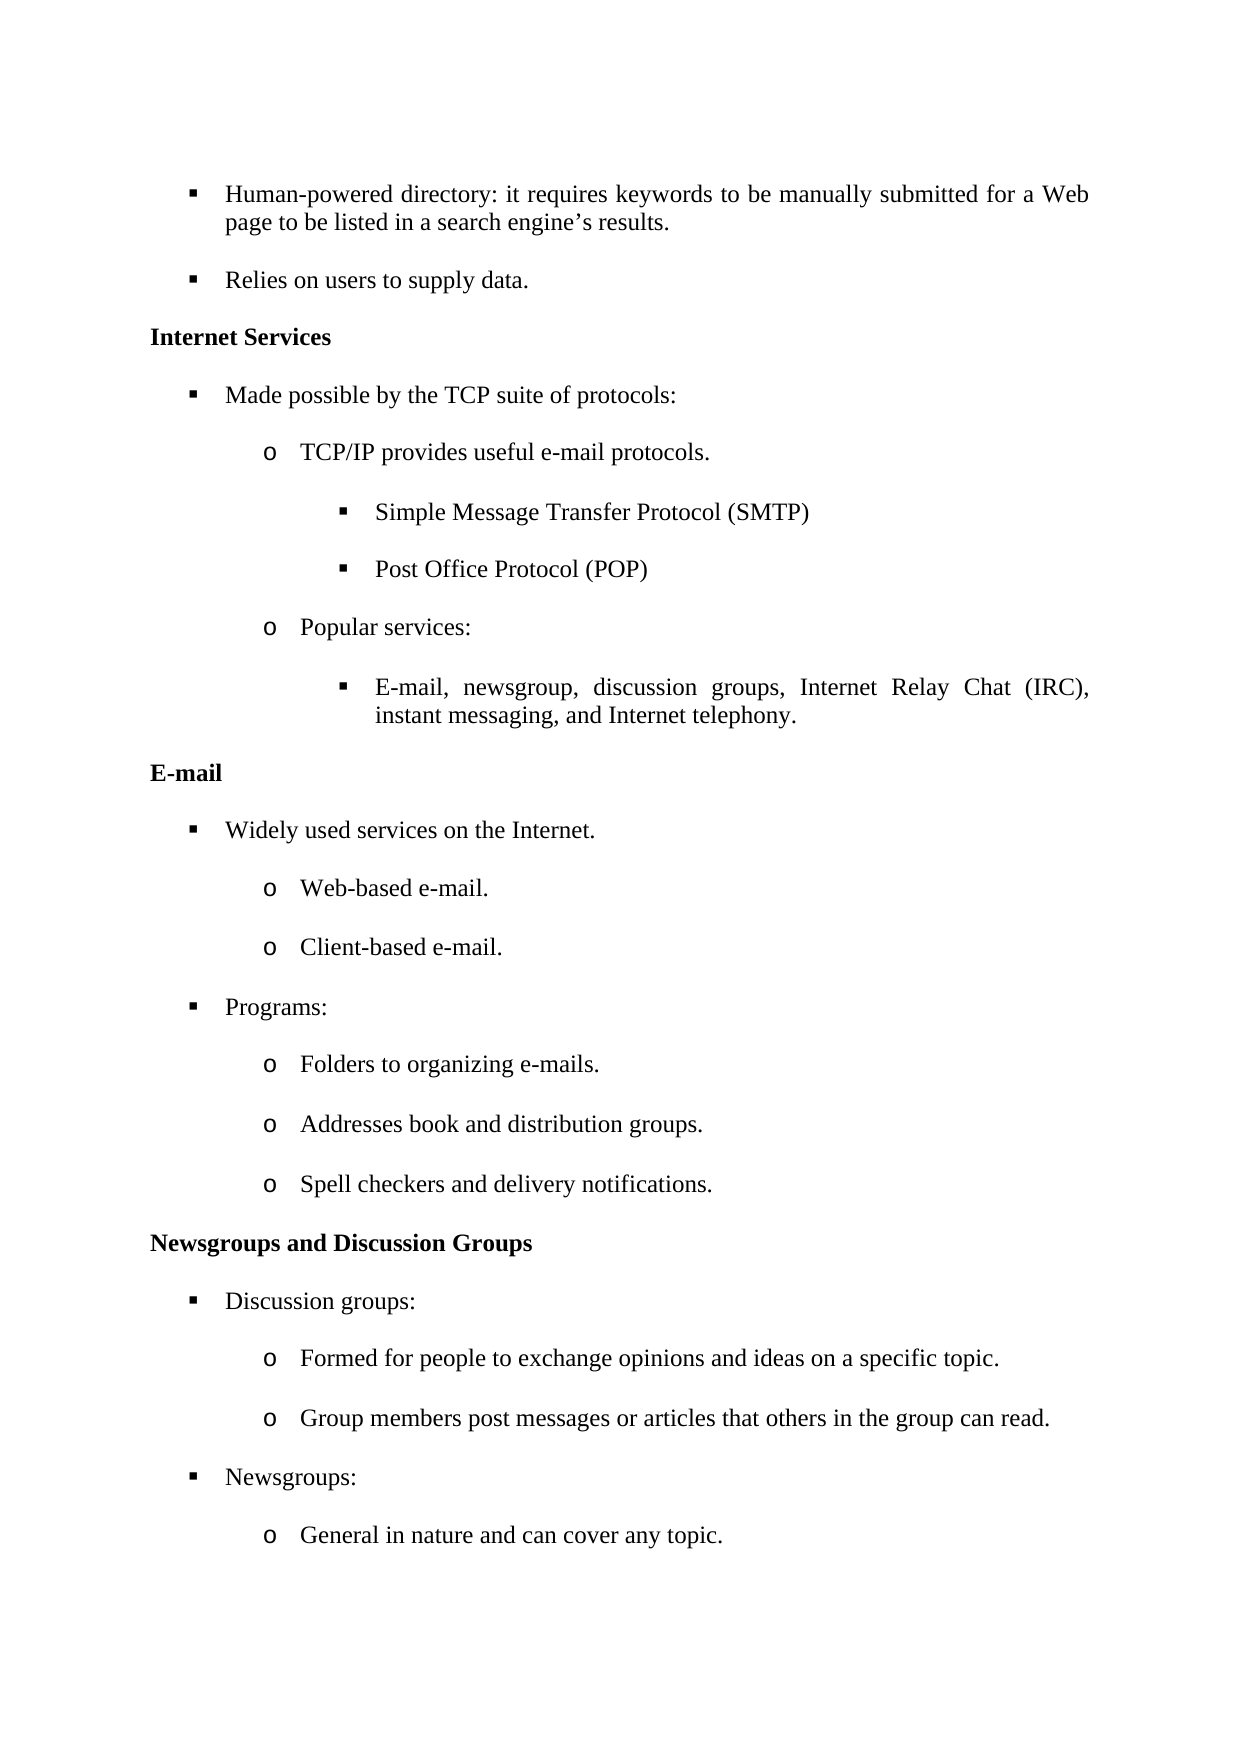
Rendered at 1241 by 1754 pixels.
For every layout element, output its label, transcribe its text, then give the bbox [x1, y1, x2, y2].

list Discussion groups: [187, 1286, 1090, 1314]
list Programs: [187, 992, 1090, 1021]
list Client-based e-mail. [262, 932, 1090, 963]
list Spell checkers and delivery notifications. [262, 1169, 1090, 1199]
text E-mail [150, 758, 1090, 787]
list Widely used services on the Internet. [187, 815, 1090, 844]
list Human-powered directory: it requires keywords to be manually submitted for a Web page to be listed in a search engine’s results. [187, 179, 1090, 236]
list Simple Message Transfer Protocol (SMTP) [337, 497, 1090, 526]
list Relies on users to supply data. [187, 265, 1090, 294]
list TCP/IP provides useful e-mail protocols. [262, 437, 1090, 468]
text Internet Services [150, 322, 1090, 351]
list Post Office Protocol (POP) [337, 554, 1090, 583]
list E-mail, newsgroup, discussion groups, Internet Relay Chat (IRC), instant messaging, and Internet telephony. [337, 672, 1090, 729]
list Made possible by the TCP suite of protocols: [187, 380, 1090, 409]
list General in nature and can cover any topic. [262, 1520, 1090, 1551]
list Folders to organizing e-mails. [262, 1049, 1090, 1080]
list Web-based e-mail. [262, 873, 1090, 904]
text Newsgroups and Discussion Groups [150, 1228, 1090, 1257]
list Group members post messages or articles that others in the group can read. [262, 1403, 1090, 1434]
list Newsgroups: [187, 1462, 1090, 1491]
list Popular services: [262, 612, 1090, 643]
list Addresses book and distribution groups. [262, 1109, 1090, 1140]
list Formed for people to exchange opinions and ideas on a specific topic. [262, 1343, 1090, 1374]
